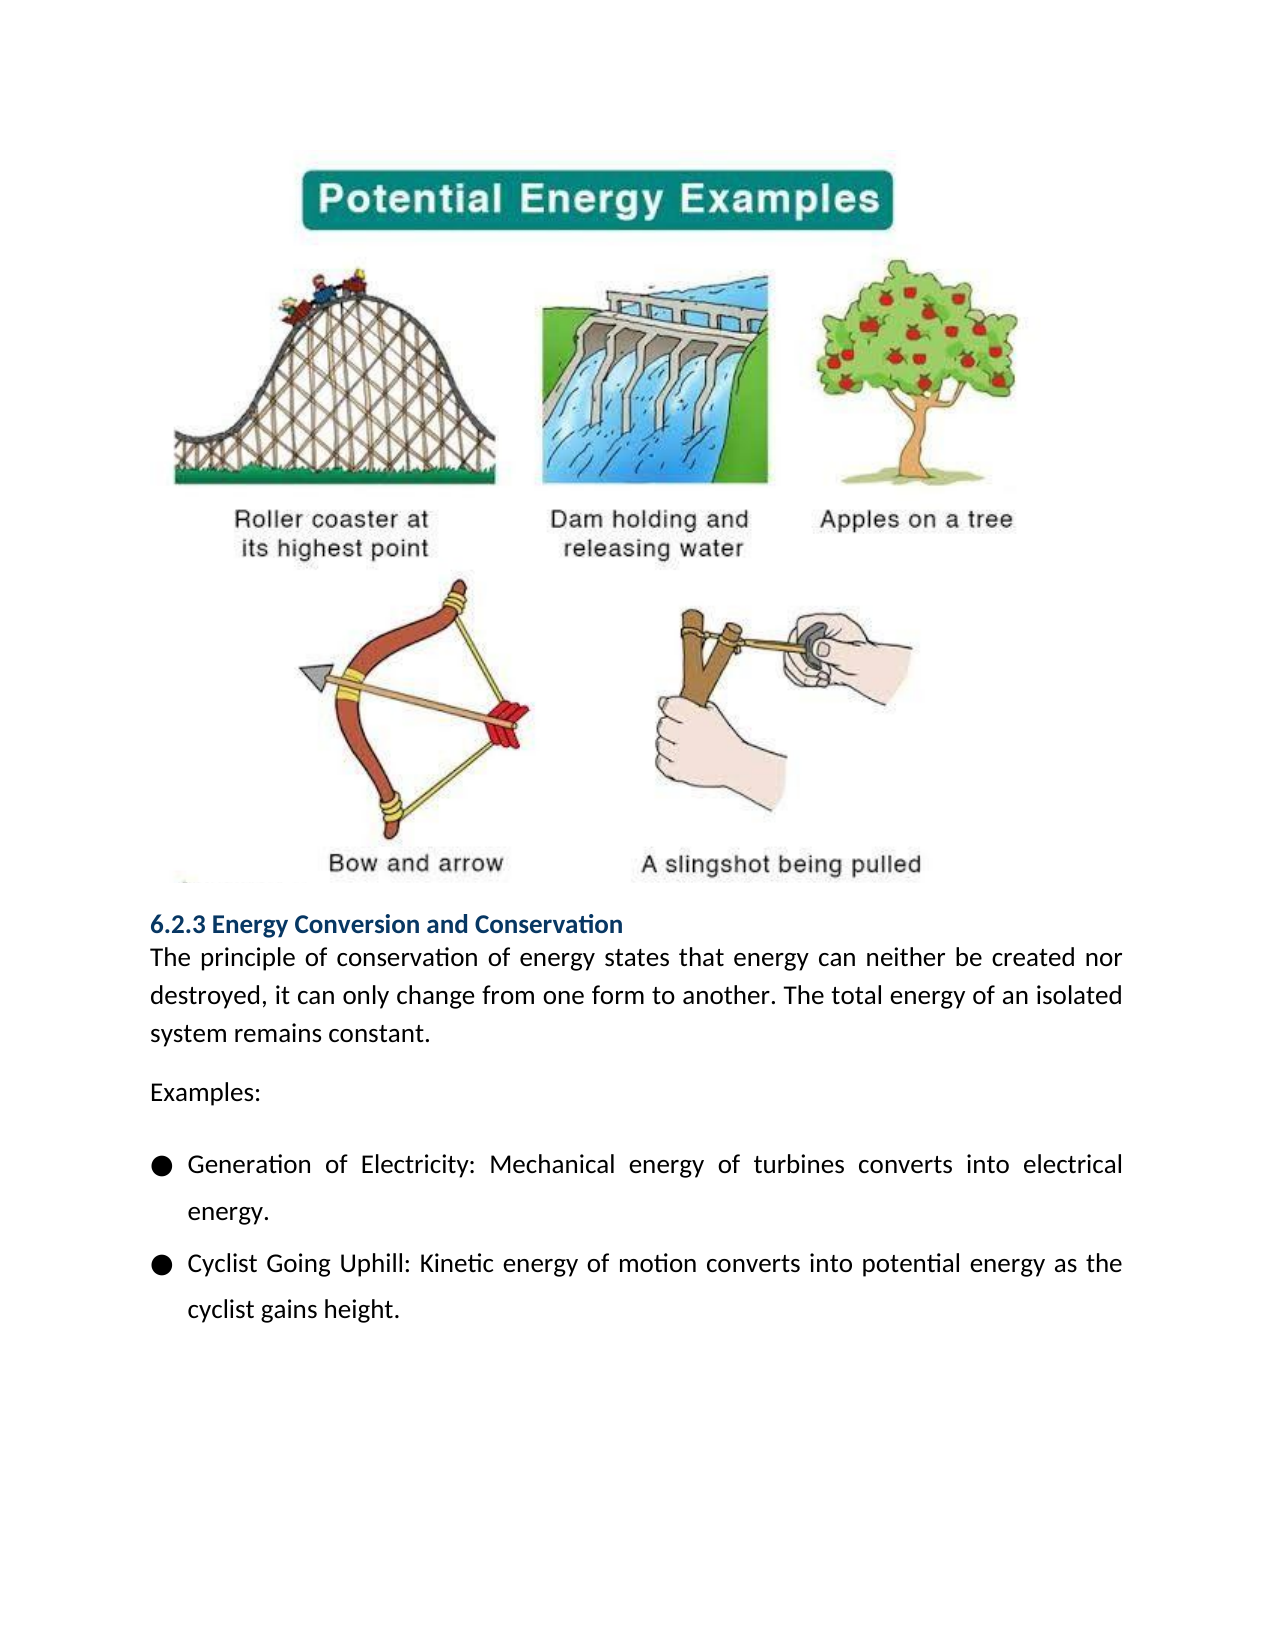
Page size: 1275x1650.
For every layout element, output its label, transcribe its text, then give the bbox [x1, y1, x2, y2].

text The principle of conservation of energy states that energy can neither be created nor destroyed, it can only change from one form to another. The total energy of an isolated system remains constant. [150, 941, 1125, 1049]
picture [150, 150, 1050, 883]
list Cyclist Going Uphill: Kinetic energy of motion converts into potential energy as the cyclist gains height. [150, 1232, 1125, 1326]
list Generation of Electricity: Mechanical energy of turbines converts into electrical energy. [150, 1134, 1125, 1227]
text Examples: [150, 1075, 1125, 1108]
subtitle 6.2.3 Energy Conversion and Conservation [150, 907, 1125, 941]
